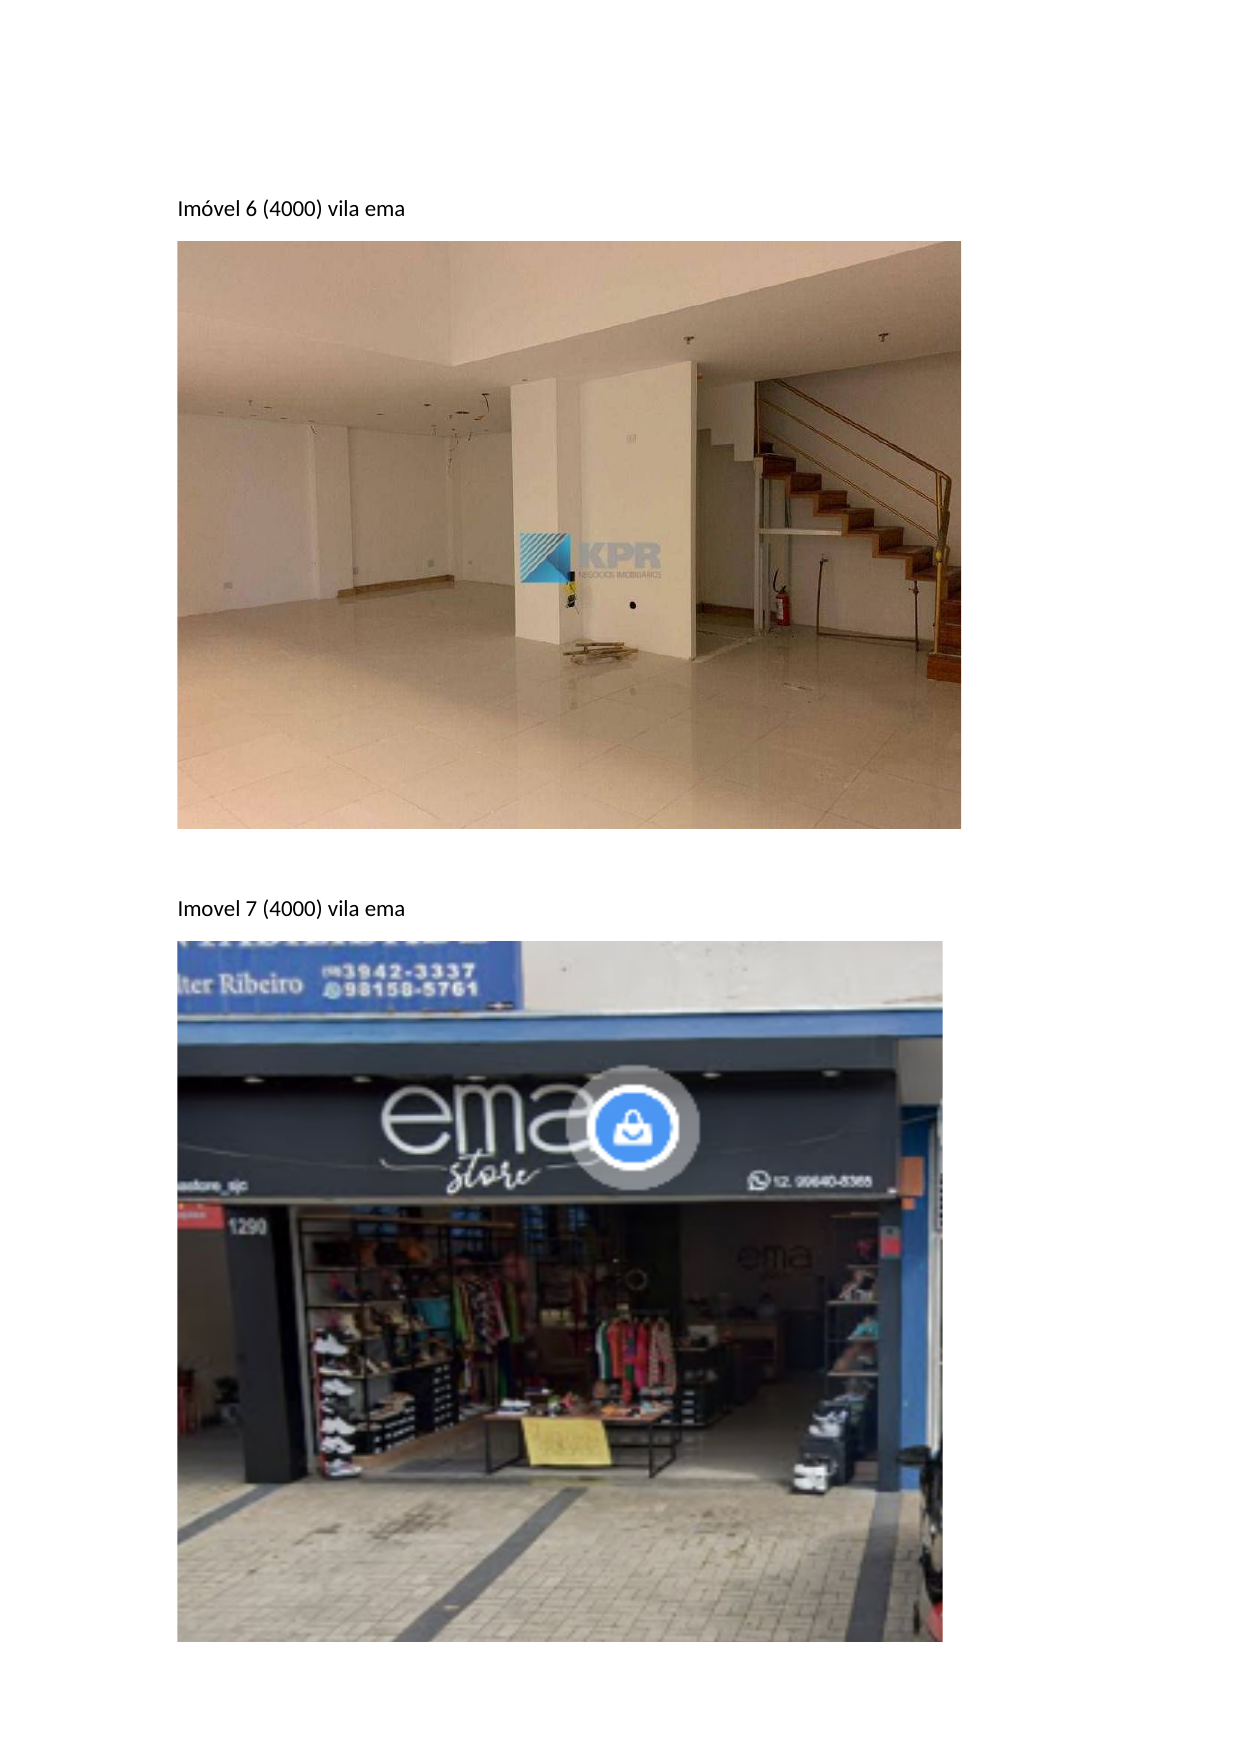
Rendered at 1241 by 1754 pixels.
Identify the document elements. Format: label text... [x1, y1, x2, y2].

picture [177, 941, 943, 1642]
text Imovel 7 (4000) vila ema [177, 894, 1063, 923]
text Imóvel 6 (4000) vila ema [177, 194, 1063, 222]
picture [177, 241, 962, 829]
